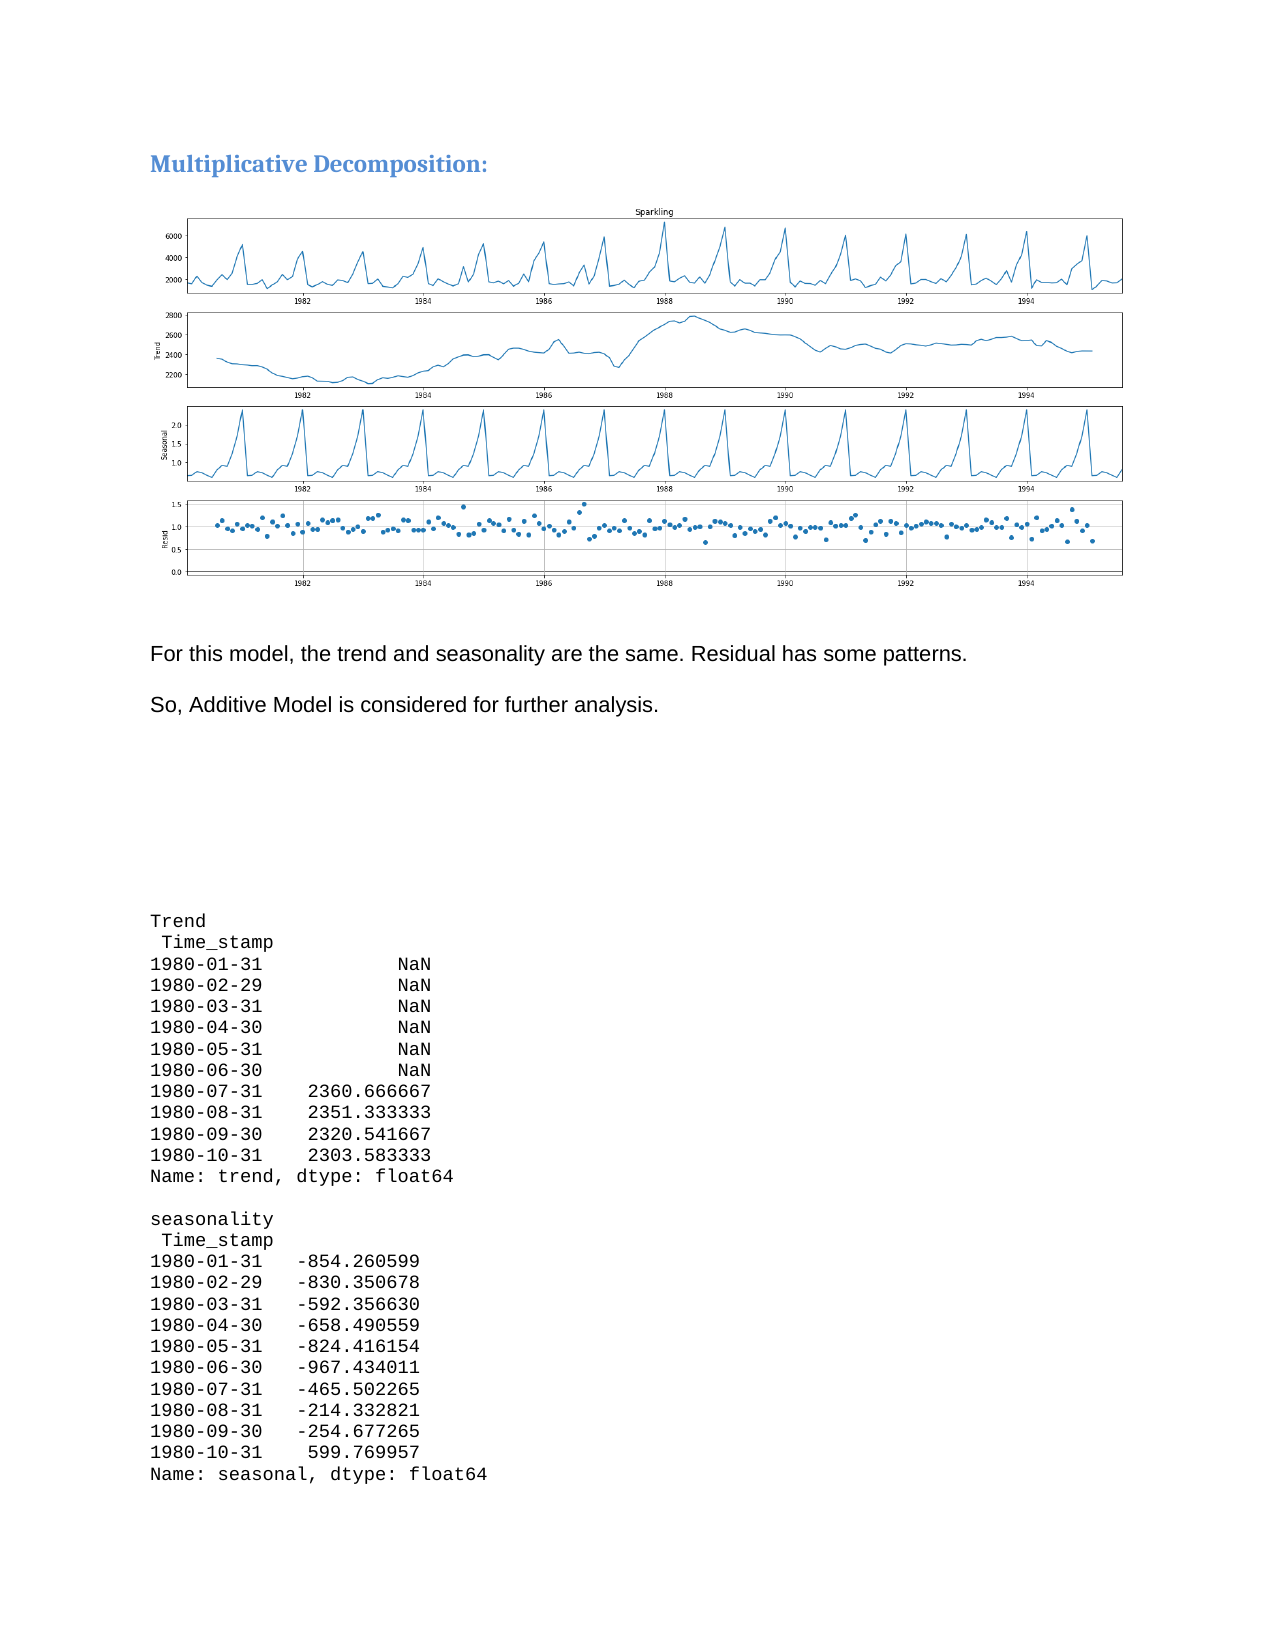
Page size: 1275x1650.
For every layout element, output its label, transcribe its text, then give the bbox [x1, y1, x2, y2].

text 1980-01-31 -854.260599 [150, 1252, 1125, 1273]
text 1980-05-31 -824.416154 [150, 1337, 1125, 1358]
text 1980-10-31 599.769957 [150, 1443, 1125, 1464]
text 1980-10-31 2303.583333 [150, 1146, 1125, 1167]
text 1980-09-30 2320.541667 [150, 1124, 1125, 1146]
text 1980-04-30 NaN [150, 1018, 1125, 1039]
text Name: trend, dtype: float64 [150, 1167, 1125, 1188]
text 1980-01-31 NaN [150, 954, 1125, 976]
text Multiplicative Decomposition: [150, 150, 1125, 179]
text 1980-05-31 NaN [150, 1039, 1125, 1061]
text 1980-06-30 NaN [150, 1061, 1125, 1082]
text Time_stamp [150, 1231, 1125, 1252]
text 1980-08-31 2351.333333 [150, 1103, 1125, 1124]
text For this model, the trend and seasonality are the same. Residual has some patterns. [150, 641, 1125, 666]
text 1980-06-30 -967.434011 [150, 1358, 1125, 1379]
text 1980-07-31 -465.502265 [150, 1379, 1125, 1401]
text 1980-04-30 -658.490559 [150, 1316, 1125, 1337]
text seasonality [150, 1209, 1125, 1231]
text 1980-02-29 -830.350678 [150, 1273, 1125, 1294]
text 1980-08-31 -214.332821 [150, 1401, 1125, 1422]
text Time_stamp [150, 933, 1125, 954]
text 1980-07-31 2360.666667 [150, 1082, 1125, 1103]
picture [150, 203, 1125, 591]
text So, Additive Model is considered for further analysis. [150, 692, 1125, 717]
text Trend [150, 912, 1125, 933]
text 1980-09-30 -254.677265 [150, 1422, 1125, 1443]
text 1980-03-31 -592.356630 [150, 1294, 1125, 1316]
text 1980-02-29 NaN [150, 976, 1125, 997]
text 1980-03-31 NaN [150, 997, 1125, 1018]
text Name: seasonal, dtype: float64 [150, 1464, 1125, 1486]
